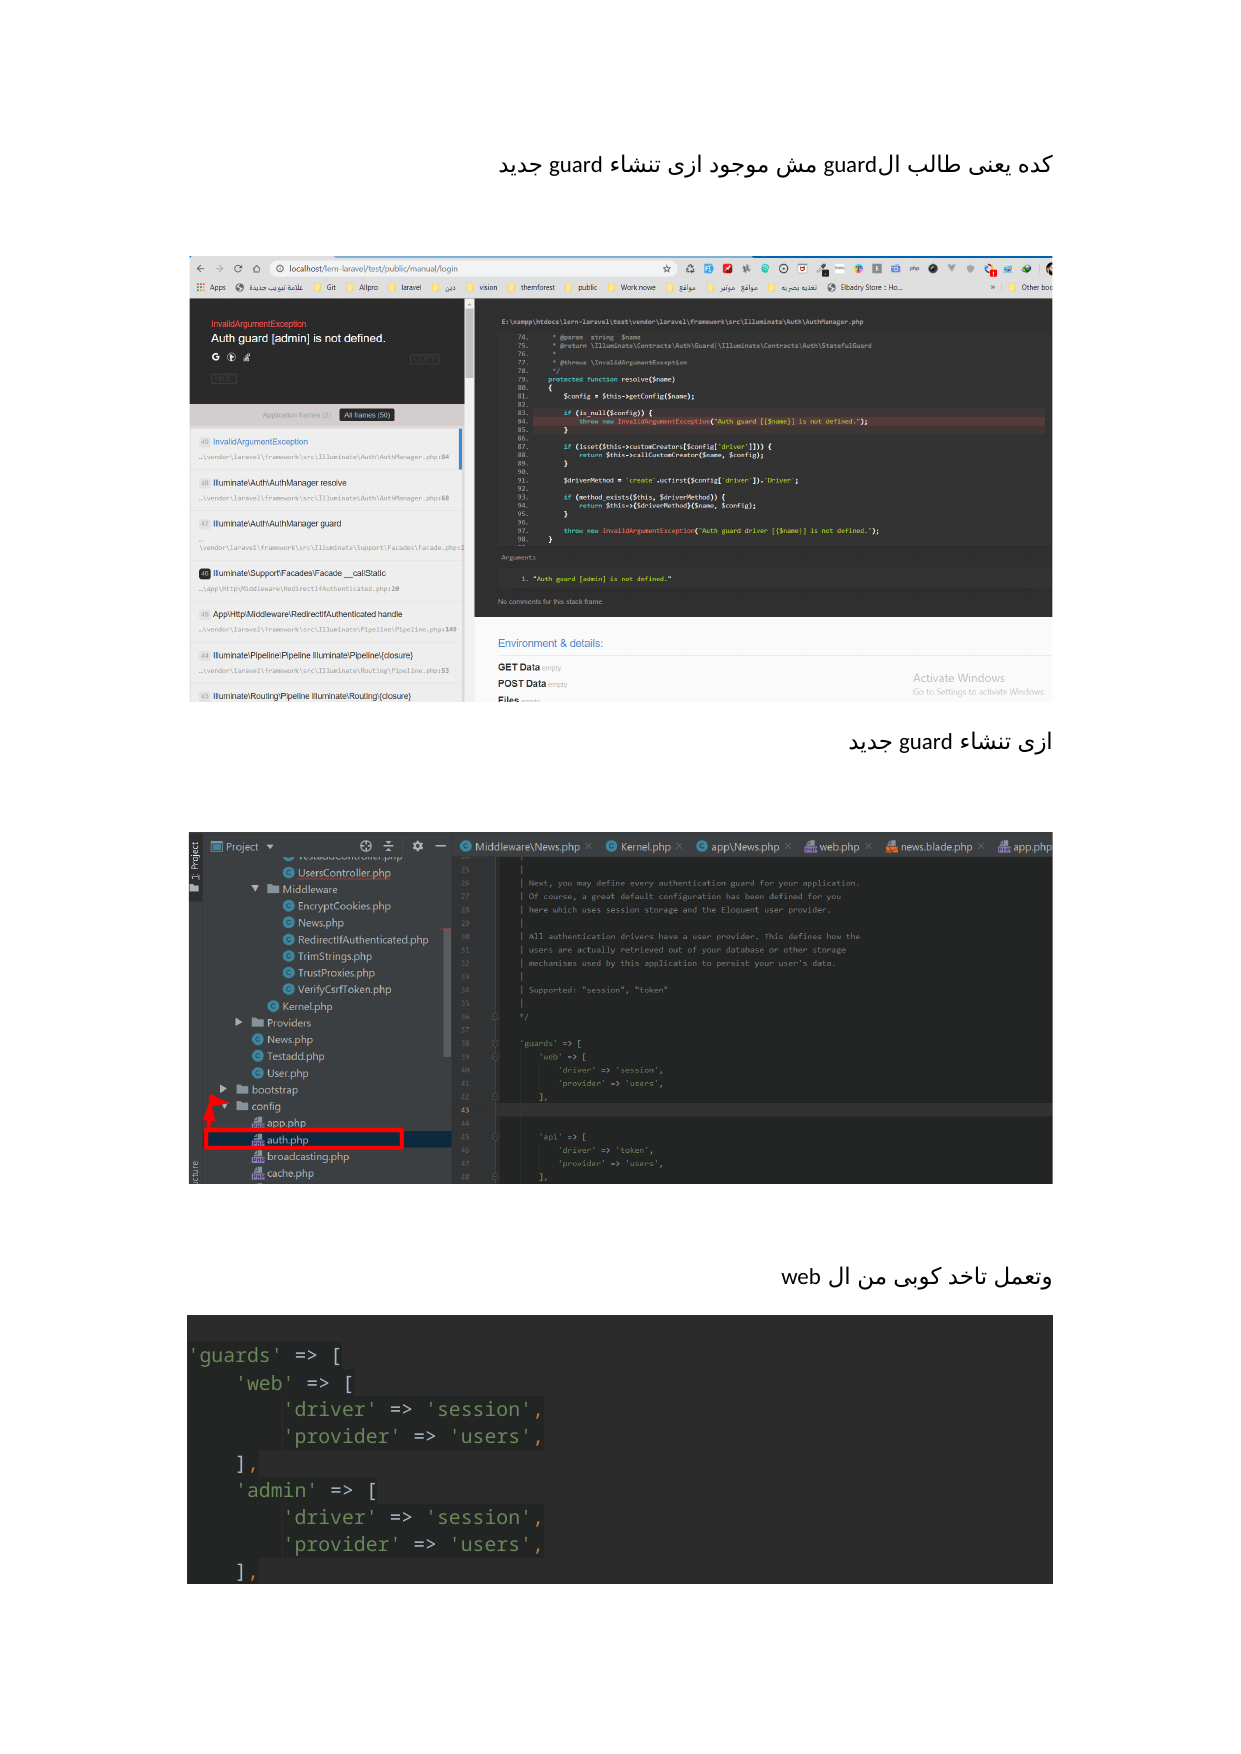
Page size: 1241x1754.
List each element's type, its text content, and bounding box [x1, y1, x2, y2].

picture [189, 256, 1053, 702]
text وتعمل تاخد كوبى من ال web [187, 1262, 1053, 1290]
text كده يعنى طالب الguard مش موجود ازى تنشاء guard جديد [187, 150, 1053, 178]
text ازى تنشاء guard جديد [187, 727, 1053, 755]
picture [188, 832, 1053, 1184]
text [187, 1315, 1053, 1584]
